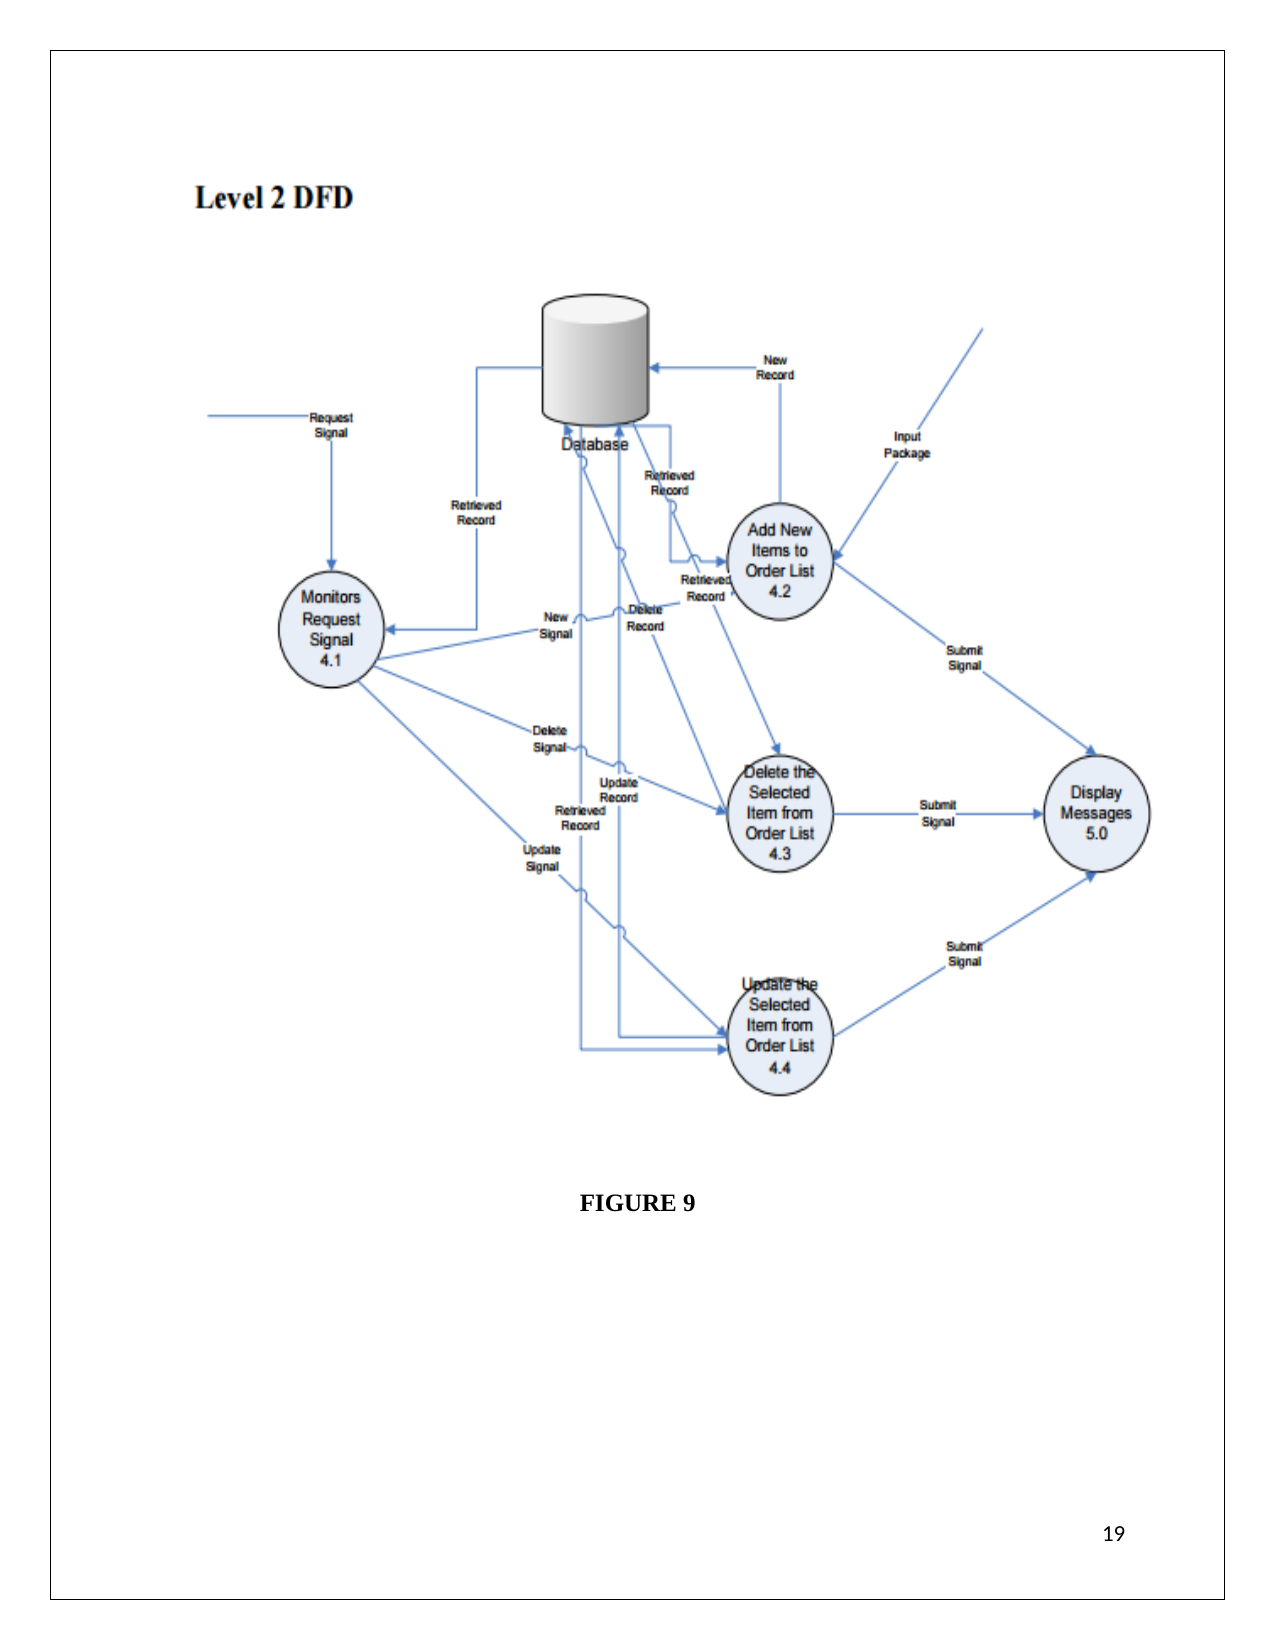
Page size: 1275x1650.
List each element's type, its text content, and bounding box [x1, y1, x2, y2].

picture [150, 150, 1169, 1158]
text FIGURE 9 [150, 1188, 1125, 1217]
